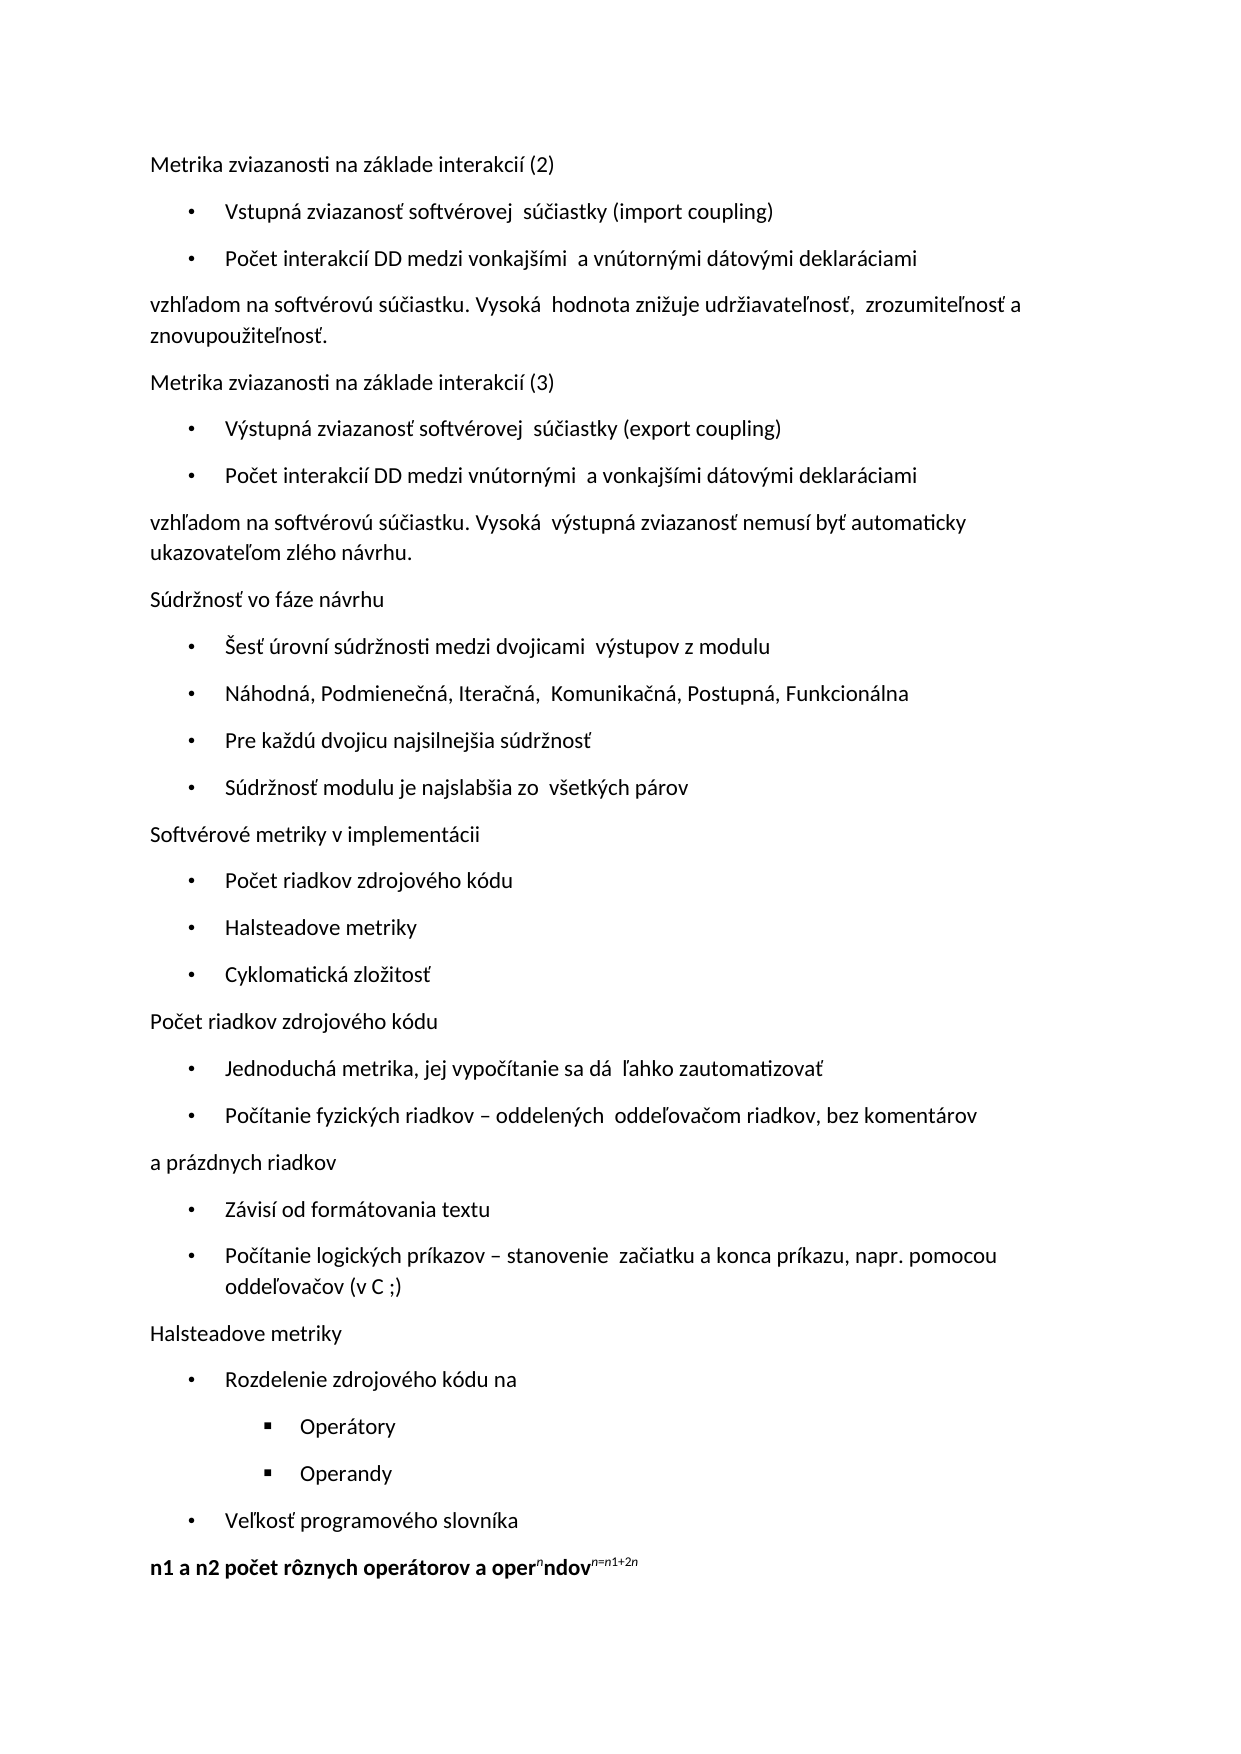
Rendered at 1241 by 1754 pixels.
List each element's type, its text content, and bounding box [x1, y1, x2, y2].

list Počítanie logických príkazov – stanovenie začiatku a konca príkazu, napr. pomocou oddeľovačov (v C ;) [187, 1242, 1090, 1300]
text Počet riadkov zdrojového kódu [150, 1007, 1090, 1035]
text Metrika zviazanosti na základe interakcií (2) [150, 150, 1090, 178]
list Počet interakcií DD medzi vnútornými a vonkajšími dátovými deklaráciami [187, 461, 1090, 489]
list Jednoduchá metrika, jej vypočítanie sa dá ľahko zautomatizovať [187, 1054, 1090, 1082]
text vzhľadom na softvérovú súčiastku. Vysoká hodnota znižuje udržiavateľnosť, zrozumiteľnosť a znovupoužiteľnosť. [150, 291, 1090, 349]
list Počítanie fyzických riadkov – oddelených oddeľovačom riadkov, bez komentárov [187, 1101, 1090, 1129]
list Vstupná zviazanosť softvérovej súčiastky (import coupling) [187, 197, 1090, 225]
list Počet interakcií DD medzi vonkajšími a vnútornými dátovými deklaráciami [187, 244, 1090, 272]
text a prázdnych riadkov [150, 1148, 1090, 1176]
list Šesť úrovní súdržnosti medzi dvojicami výstupov z modulu [187, 632, 1090, 660]
list Pre každú dvojicu najsilnejšia súdržnosť [187, 726, 1090, 754]
text n1 a n2 počet rôznych operátorov a opernndovn=n1+2n [150, 1553, 1090, 1581]
list Cyklomatická zložitosť [187, 960, 1090, 988]
list Operátory [262, 1412, 1090, 1441]
text Softvérové metriky v implementácii [150, 820, 1090, 848]
text vzhľadom na softvérovú súčiastku. Vysoká výstupná zviazanosť nemusí byť automaticky ukazovateľom zlého návrhu. [150, 508, 1090, 567]
list Náhodná, Podmienečná, Iteračná, Komunikačná, Postupná, Funkcionálna [187, 679, 1090, 707]
list Veľkosť programového slovníka [187, 1506, 1090, 1534]
list Výstupná zviazanosť softvérovej súčiastky (export coupling) [187, 414, 1090, 443]
list Súdržnosť modulu je najslabšia zo všetkých párov [187, 773, 1090, 801]
text Metrika zviazanosti na základe interakcií (3) [150, 368, 1090, 396]
list Operandy [262, 1459, 1090, 1487]
list Halsteadove metriky [187, 913, 1090, 942]
text Halsteadove metriky [150, 1319, 1090, 1347]
list Závisí od formátovania textu [187, 1195, 1090, 1223]
text Súdržnosť vo fáze návrhu [150, 585, 1090, 613]
list Rozdelenie zdrojového kódu na [187, 1366, 1090, 1394]
list Počet riadkov zdrojového kódu [187, 867, 1090, 895]
